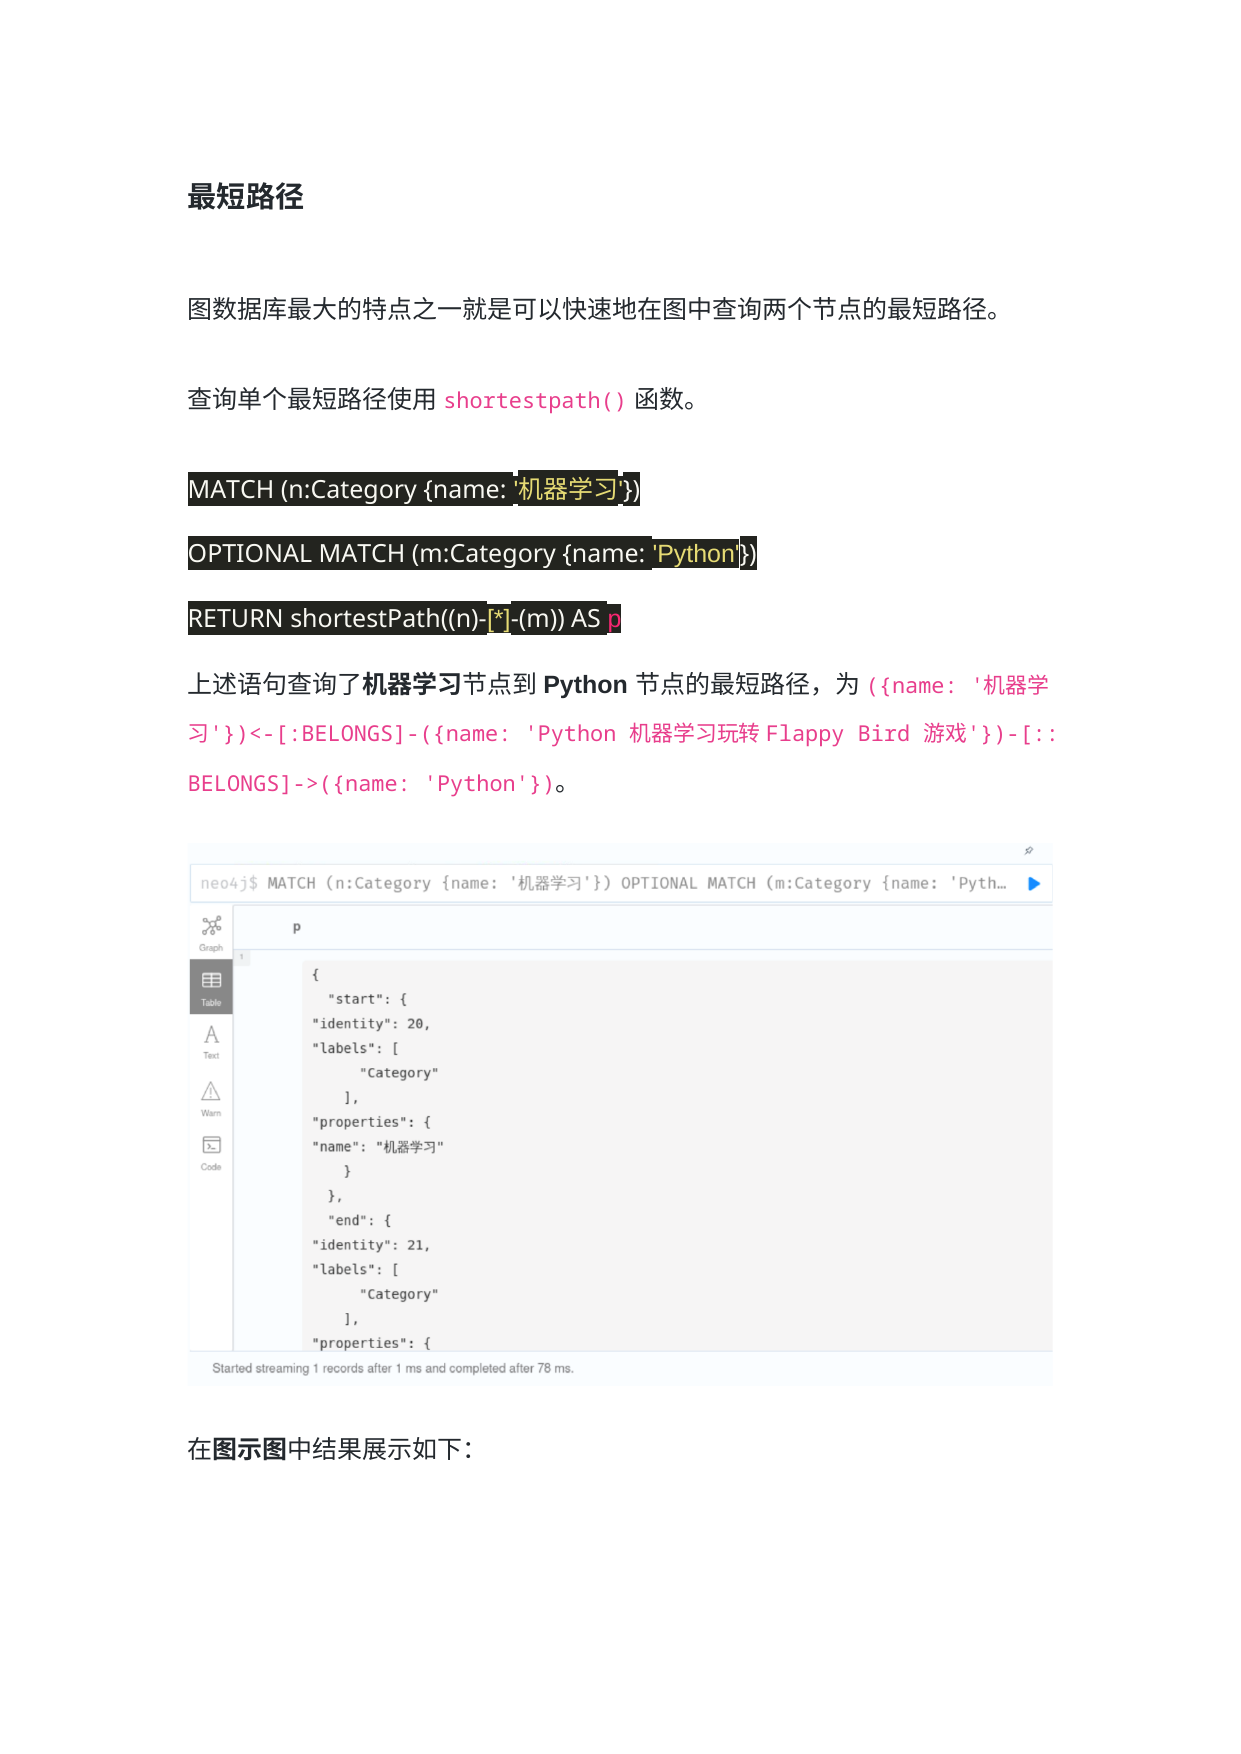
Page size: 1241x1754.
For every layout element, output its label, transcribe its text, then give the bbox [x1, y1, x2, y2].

text 图数据库最大的特点之一就是可以快速地在图中查询两个节点的最短路径。 [187, 276, 1053, 341]
text 查询单个最短路径使用 shortestpath() 函数。 [187, 366, 1053, 431]
picture [187, 843, 1053, 1386]
text 在图示图中结果展示如下： [187, 1416, 1053, 1481]
text OPTIONAL MATCH (m:Category {name: 'Python'}) [187, 521, 1053, 586]
subtitle 最短路径 [187, 162, 1053, 227]
text RETURN shortestPath((n)-[*]-(m)) AS p [187, 586, 1053, 651]
text MATCH (n:Category {name: '机器学习'}) [187, 456, 1053, 521]
text 上述语句查询了机器学习节点到 Python 节点的最短路径，为 ({name: '机器学习'})<-[:BELONGS]-({name: 'Python 机器学习玩转 Flappy Bird 游戏'})-[::BELONGS]->({name: 'Python'})。 [187, 651, 1053, 813]
